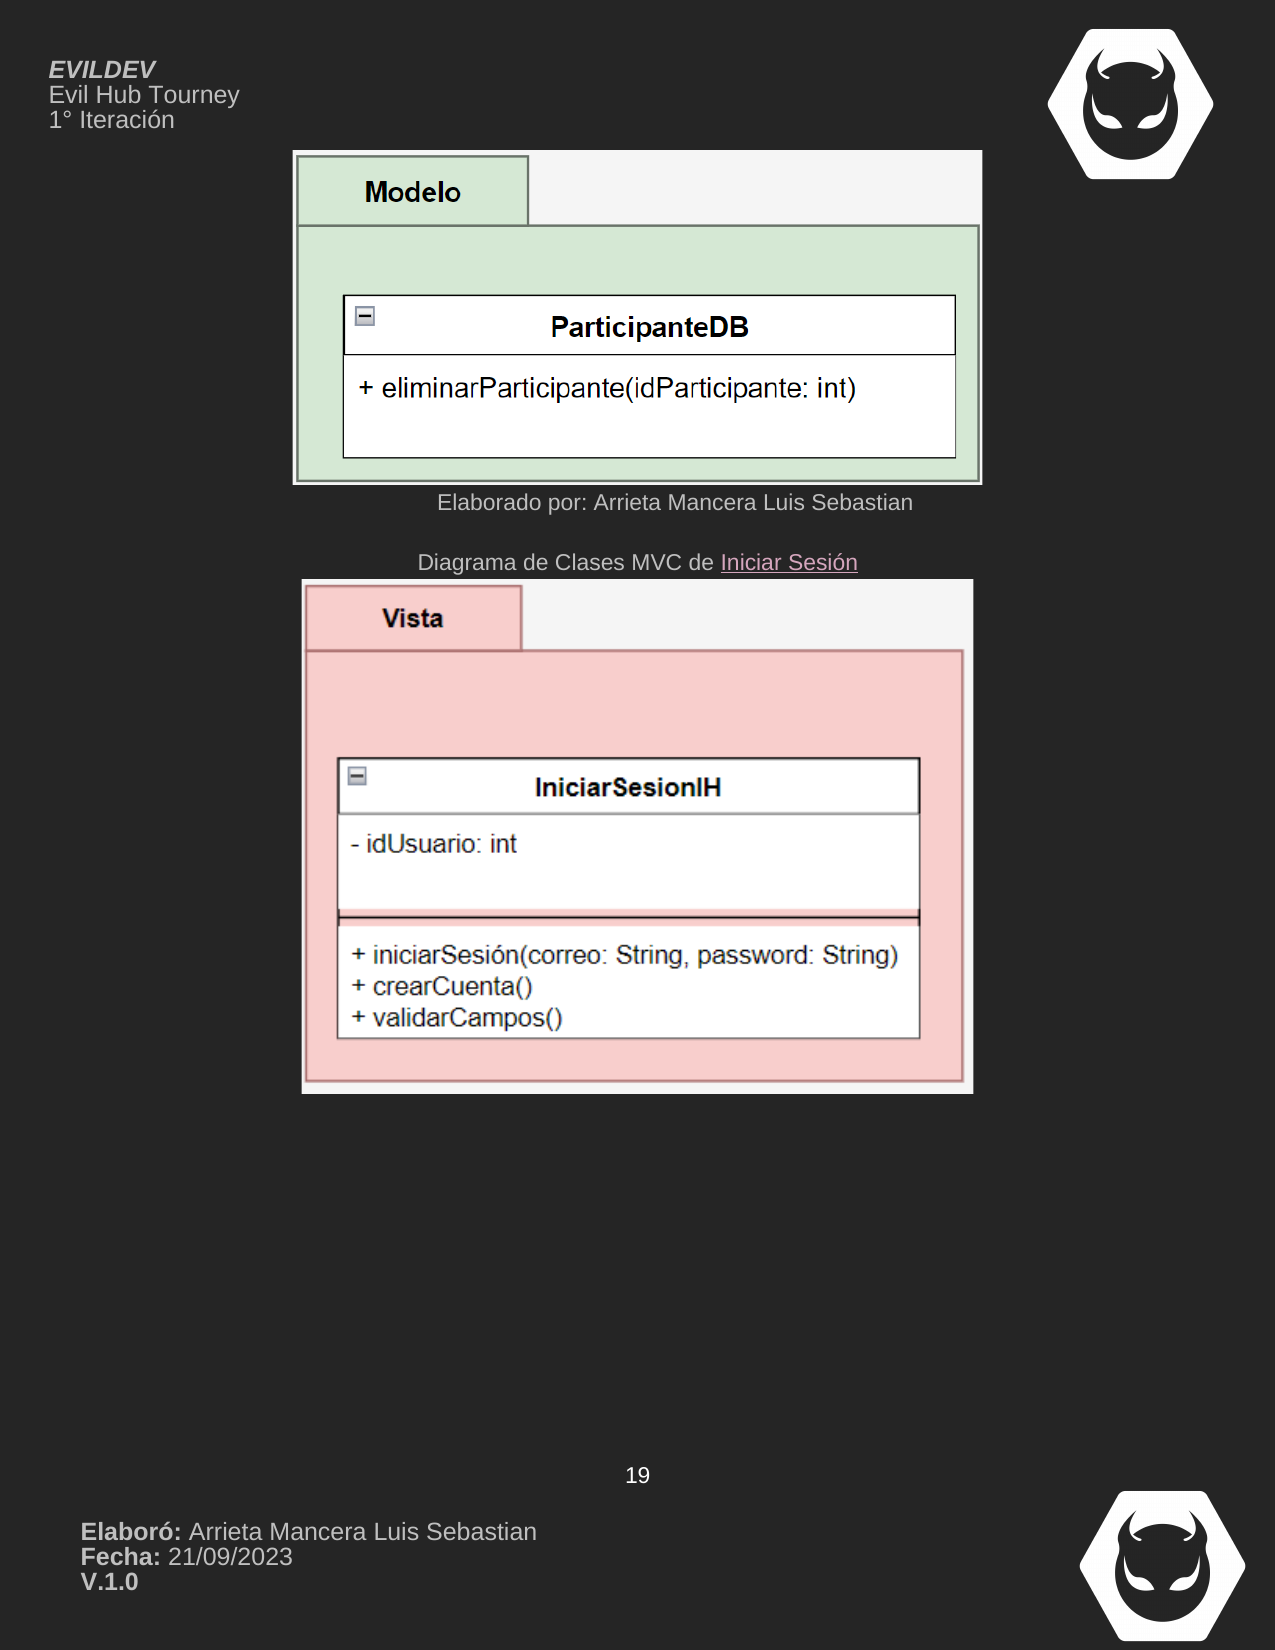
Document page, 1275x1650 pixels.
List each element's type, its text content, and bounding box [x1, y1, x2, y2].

picture [1047, 18, 1214, 190]
text Diagrama de Clases MVC de Iniciar Sesión [150, 549, 1125, 576]
picture [1079, 1480, 1246, 1650]
picture [292, 150, 983, 485]
picture [301, 579, 974, 1094]
text Elaborado por: Arrieta Mancera Luis Sebastian [150, 489, 1125, 515]
